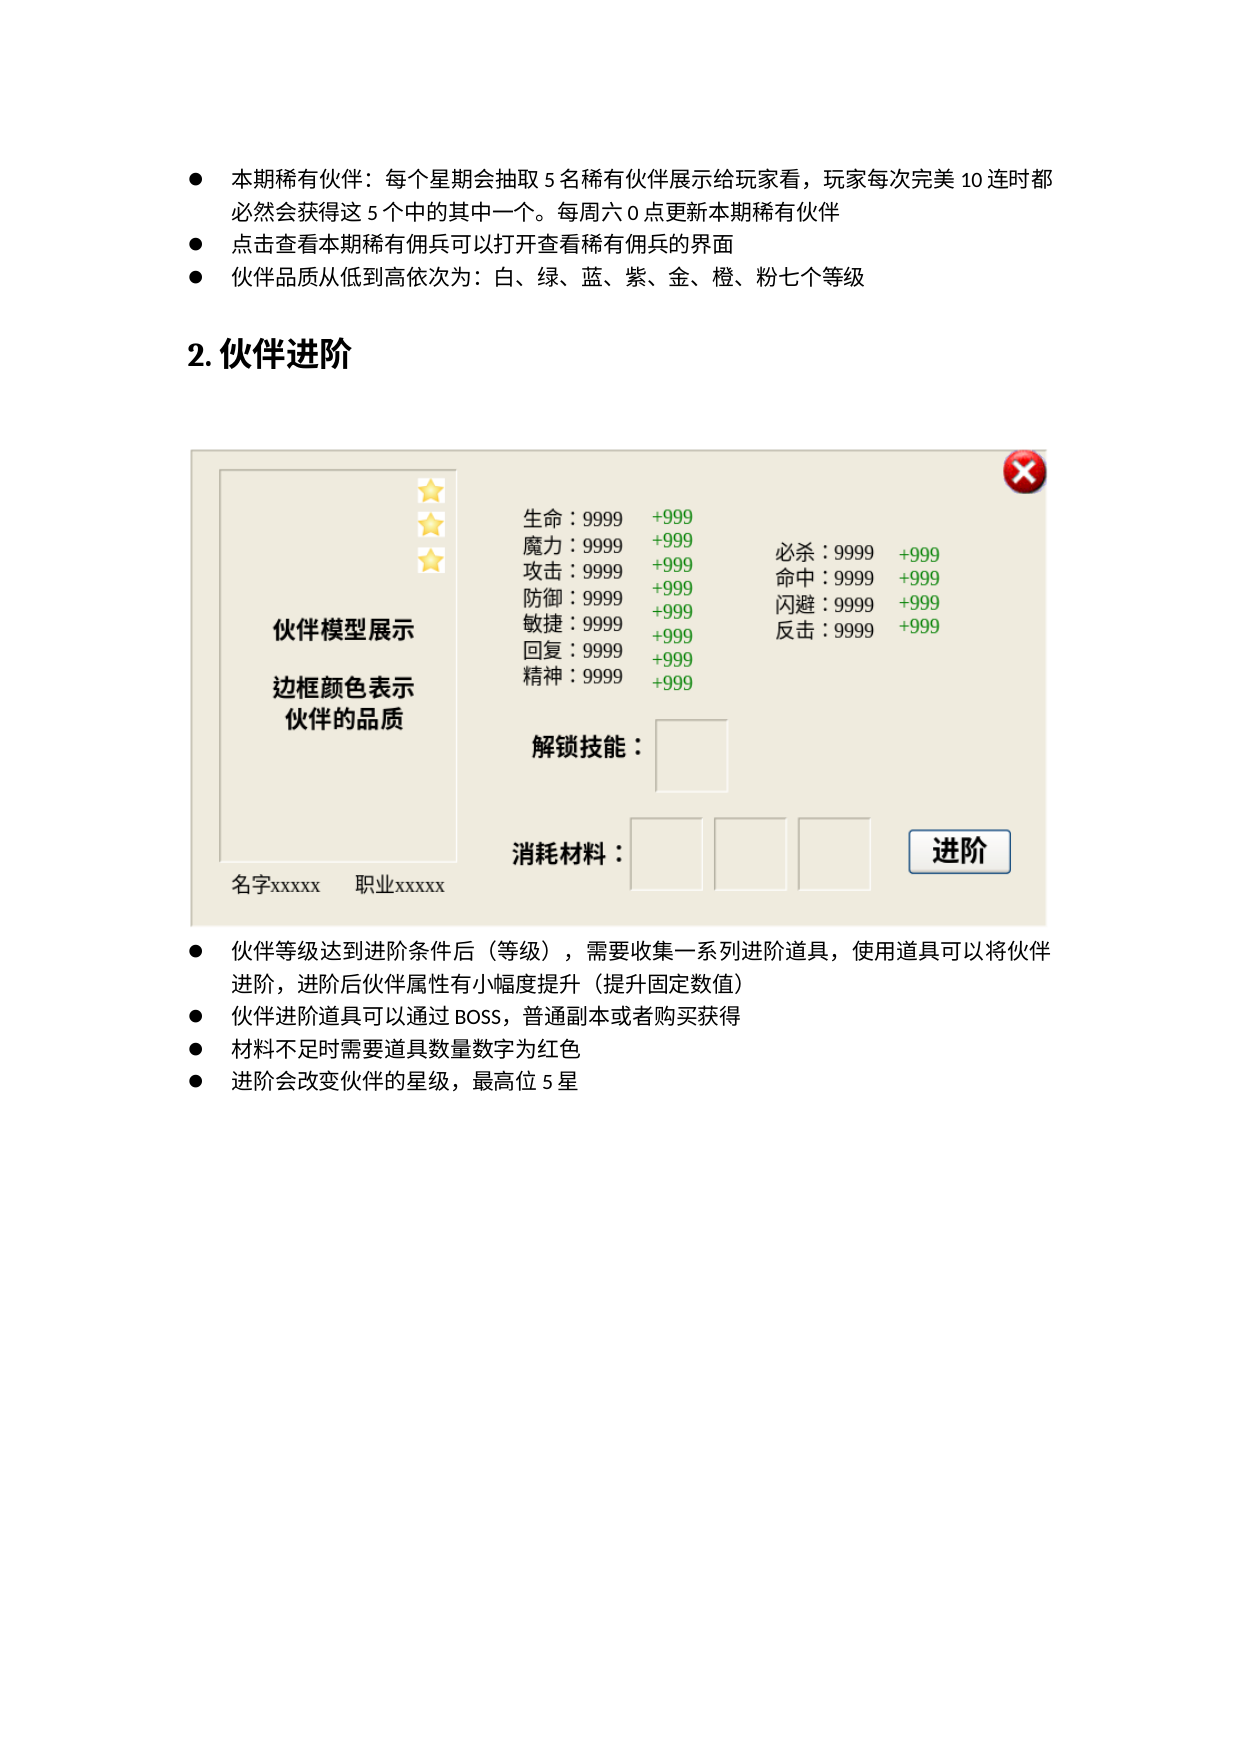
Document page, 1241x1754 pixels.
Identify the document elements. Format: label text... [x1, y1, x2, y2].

list 伙伴品质从低到高依次为：白、绿、蓝、紫、金、橙、粉七个等级 [187, 259, 1053, 292]
list 材料不足时需要道具数量数字为红色 [187, 1031, 1053, 1064]
list 伙伴进阶道具可以通过BOSS，普通副本或者购买获得 [187, 999, 1053, 1031]
list 本期稀有伙伴：每个星期会抽取5名稀有伙伴展示给玩家看，玩家每次完美10连时都必然会获得这5个中的其中一个。每周六0点更新本期稀有伙伴 [187, 162, 1053, 227]
list 伙伴等级达到进阶条件后（等级），需要收集一系列进阶道具，使用道具可以将伙伴进阶，进阶后伙伴属性有小幅度提升（提升固定数值） [187, 934, 1053, 999]
list 进阶会改变伙伴的星级，最高位5星 [187, 1064, 1053, 1096]
list 点击查看本期稀有佣兵可以打开查看稀有佣兵的界面 [187, 227, 1053, 259]
subtitle 2. 伙伴进阶 [187, 319, 1053, 384]
